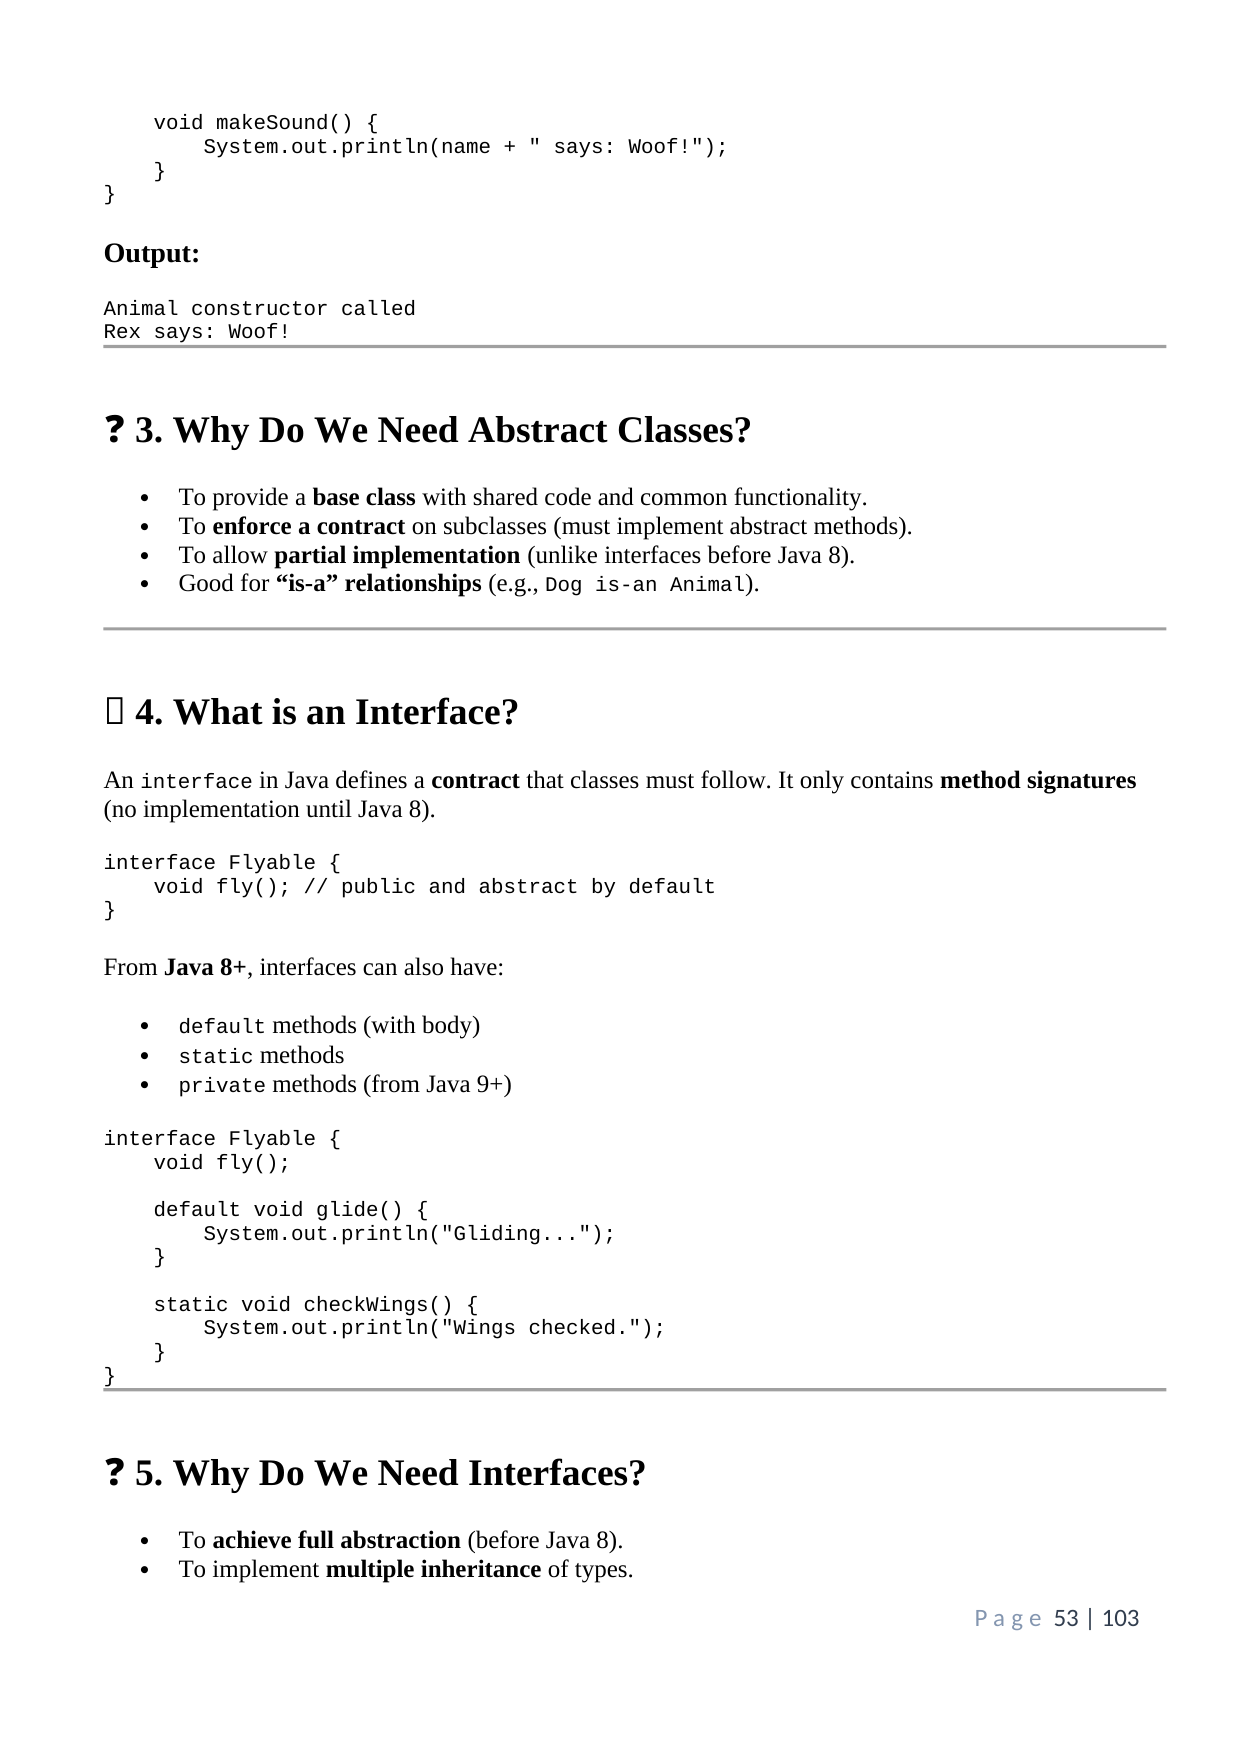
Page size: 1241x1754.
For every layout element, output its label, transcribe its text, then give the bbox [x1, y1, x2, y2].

list static methods [141, 1040, 1166, 1069]
text } [103, 183, 1166, 207]
list Good for “is-a” relationships (e.g., Dog is-an Animal). [141, 568, 1166, 598]
text } [103, 899, 1166, 923]
text 🔸 4. What is an Interface? [103, 684, 1166, 736]
text } [103, 159, 1166, 183]
text From Java 8+, interfaces can also have: [103, 952, 1166, 981]
list To allow partial implementation (unlike interfaces before Java 8). [141, 540, 1166, 568]
text default void glide() { [103, 1199, 1166, 1223]
list private methods (from Java 9+) [141, 1069, 1166, 1099]
list To achieve full abstraction (before Java 8). [141, 1526, 1166, 1554]
list To provide a base class with shared code and common functionality. [141, 482, 1166, 511]
text } [103, 1246, 1166, 1270]
text void fly(); [103, 1152, 1166, 1175]
text ❓ 5. Why Do We Need Interfaces? [103, 1445, 1166, 1496]
text void makeSound() { [103, 112, 1166, 136]
text System.out.println("Gliding..."); [103, 1223, 1166, 1246]
text ❓ 3. Why Do We Need Abstract Classes? [103, 402, 1166, 453]
text } [103, 1364, 1166, 1388]
text Animal constructor called [103, 298, 1166, 321]
text interface Flyable { [103, 852, 1166, 876]
text System.out.println("Wings checked."); [103, 1317, 1166, 1341]
text interface Flyable { [103, 1128, 1166, 1152]
text Output: [103, 236, 1166, 268]
text System.out.println(name + " says: Woof!"); [103, 136, 1166, 159]
text static void checkWings() { [103, 1294, 1166, 1317]
list To implement multiple inheritance of types. [141, 1554, 1166, 1583]
text } [103, 1341, 1166, 1364]
text Rex says: Woof! [103, 321, 1166, 344]
text void fly(); // public and abstract by default [103, 876, 1166, 899]
text An interface in Java defines a contract that classes must follow. It only contains method signatures (no implementation until Java 8). [103, 765, 1166, 823]
list default methods (with body) [141, 1010, 1166, 1040]
list To enforce a contract on subclasses (must implement abstract methods). [141, 511, 1166, 540]
